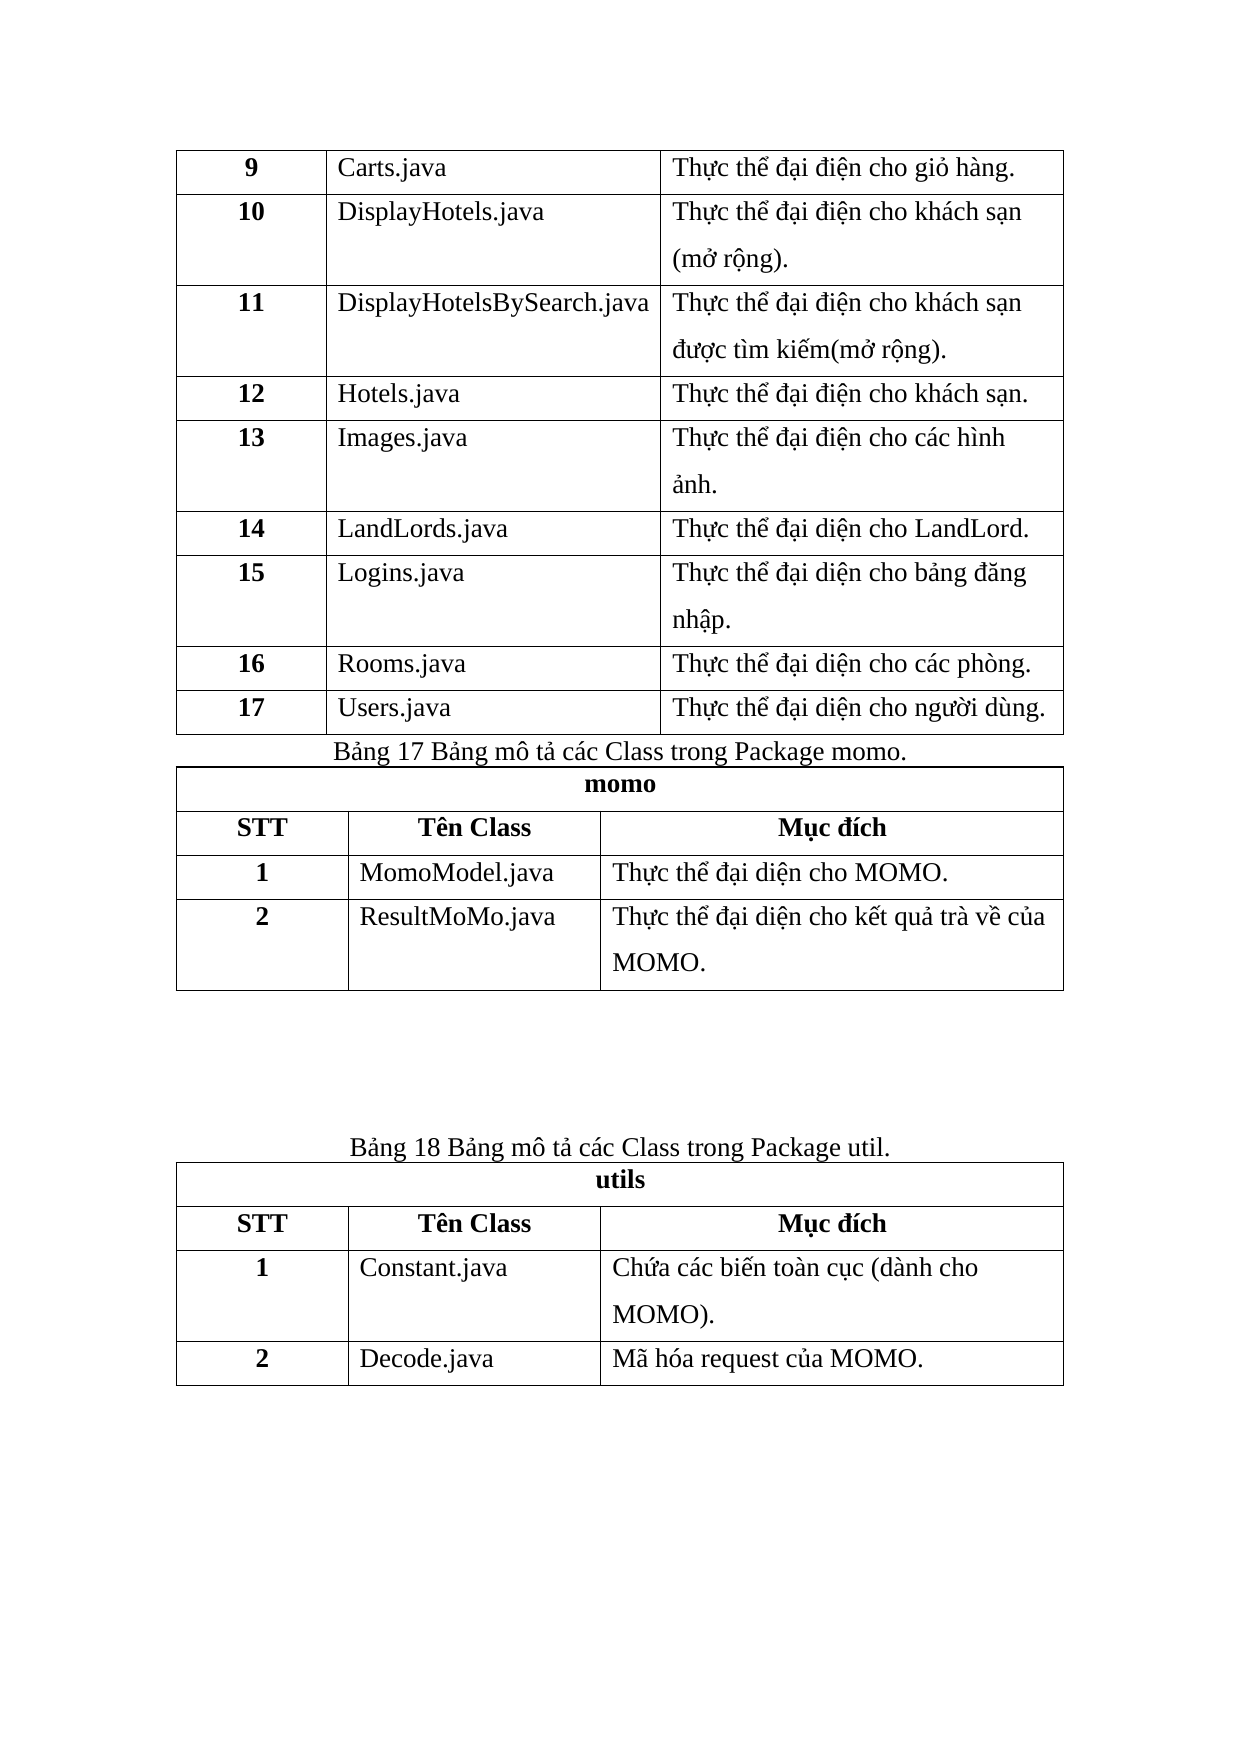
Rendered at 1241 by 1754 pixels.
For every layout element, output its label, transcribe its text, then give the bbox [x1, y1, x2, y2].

table_cell 1 [177, 1251, 348, 1341]
table_cell STT [177, 1207, 348, 1250]
table_cell Thực thể đại diện cho kết quả trà về của MOMO. [601, 900, 1063, 990]
table_cell Decode.java [349, 1342, 600, 1385]
table_cell 15 [177, 556, 326, 646]
table_header momo [177, 768, 1063, 811]
table_cell 2 [177, 1342, 348, 1385]
table_cell STT [177, 812, 348, 855]
table_cell Carts.java [327, 151, 660, 194]
table_cell 11 [177, 286, 326, 376]
table_cell Constant.java [349, 1251, 600, 1341]
table_cell Thực thể đại diện cho LandLord. [661, 512, 1063, 555]
table_cell Thực thể đại diện cho các phòng. [661, 647, 1063, 690]
table_cell Tên Class [349, 1207, 600, 1250]
table_cell Thực thể đại điện cho các hình ảnh. [661, 421, 1063, 511]
table_cell Chứa các biến toàn cục (dành cho MOMO). [601, 1251, 1063, 1341]
table_cell Mục đích [601, 812, 1063, 855]
table_cell Hotels.java [327, 377, 660, 420]
table_cell Mã hóa request của MOMO. [601, 1342, 1063, 1385]
text Bảng 18 Bảng mô tả các Class trong Package util. [187, 1131, 1053, 1162]
table_cell Thực thể đại điện cho khách sạn được tìm kiếm(mở rộng). [661, 286, 1063, 376]
table_cell LandLords.java [327, 512, 660, 555]
table_cell Images.java [327, 421, 660, 511]
table_cell Thực thể đại điện cho giỏ hàng. [661, 151, 1063, 194]
table_cell 12 [177, 377, 326, 420]
table_cell Thực thể đại điện cho khách sạn. [661, 377, 1063, 420]
table_cell 10 [177, 195, 326, 285]
table_cell 13 [177, 421, 326, 511]
table_cell Thực thể đại diện cho người dùng. [661, 691, 1063, 734]
table_cell Users.java [327, 691, 660, 734]
table_cell 1 [177, 856, 348, 899]
table_cell 17 [177, 691, 326, 734]
table_cell 9 [177, 151, 326, 194]
table_header utils [177, 1163, 1063, 1206]
table_cell Thực thể đại điện cho khách sạn (mở rộng). [661, 195, 1063, 285]
table_cell Logins.java [327, 556, 660, 646]
table_cell 16 [177, 647, 326, 690]
table_cell Mục đích [601, 1207, 1063, 1250]
table_cell MomoModel.java [349, 856, 600, 899]
table_cell DisplayHotelsBySearch.java [327, 286, 660, 376]
table_cell ResultMoMo.java [349, 900, 600, 990]
table_cell Tên Class [349, 812, 600, 855]
table_cell 14 [177, 512, 326, 555]
table_cell Rooms.java [327, 647, 660, 690]
text Bảng 17 Bảng mô tả các Class trong Package momo. [187, 735, 1053, 766]
table_cell DisplayHotels.java [327, 195, 660, 285]
table_cell Thực thể đại diện cho bảng đăng nhập. [661, 556, 1063, 646]
table_cell 2 [177, 900, 348, 990]
table_cell Thực thể đại diện cho MOMO. [601, 856, 1063, 899]
